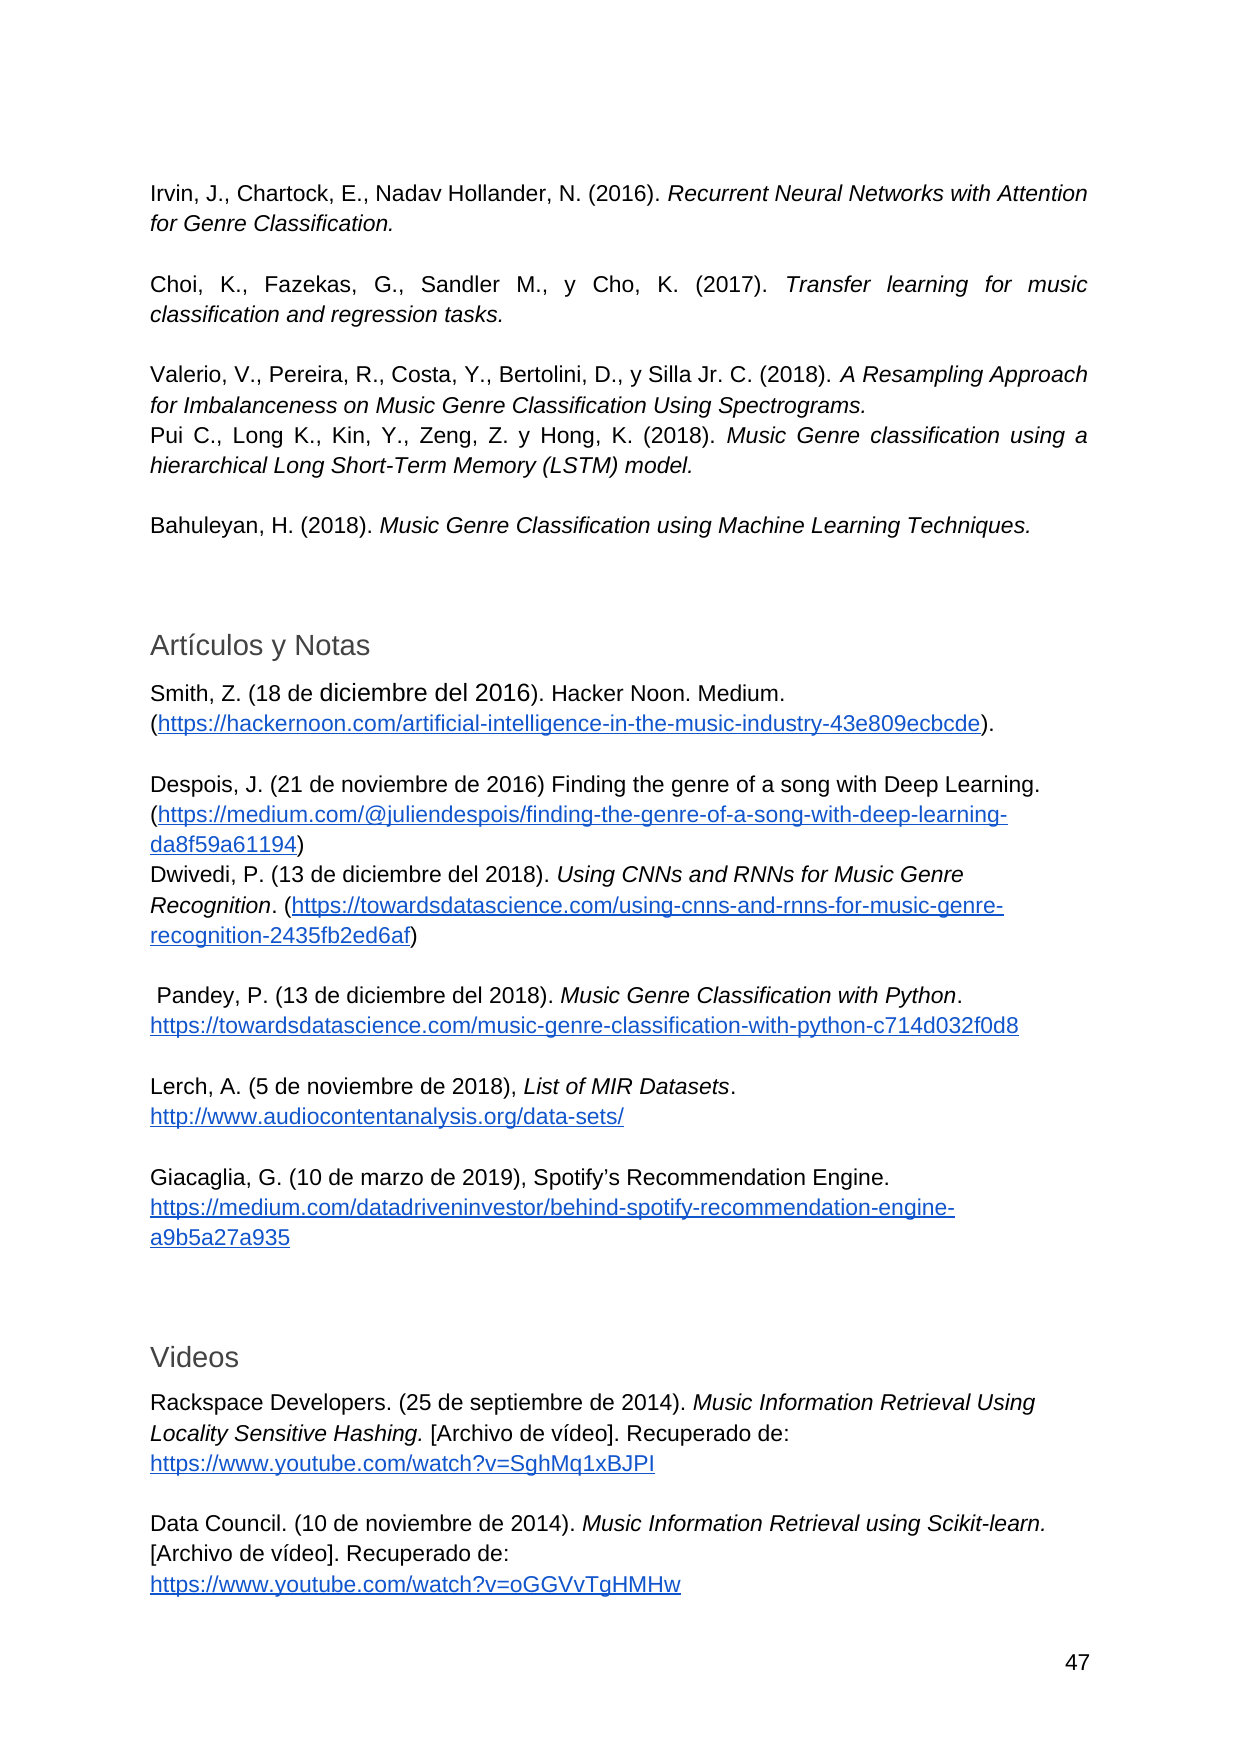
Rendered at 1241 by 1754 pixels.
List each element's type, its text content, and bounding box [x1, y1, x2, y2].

text https://towardsdatascience.com/music-genre-classification-with-python-c714d032f0d8 [150, 1012, 1090, 1039]
text Bahuleyan, H. (2018). Music Genre Classification using Machine Learning Techniques. [150, 512, 1090, 539]
subtitle Artículos y Notas [150, 628, 1090, 662]
text Despois, J. (21 de noviembre de 2016) Finding the genre of a song with Deep Learning. (https://medium.com/@juliendespois/finding-the-genre-of-a-song-with-deep-learning-da8f59a61194) [150, 771, 1090, 858]
text Giacaglia, G. (10 de marzo de 2019), Spotify’s Recommendation Engine. [150, 1163, 1090, 1190]
text Lerch, A. (5 de noviembre de 2018), List of MIR Datasets. http://www.audiocontentanalysis.org/data-sets/ [150, 1073, 1090, 1129]
text Data Council. (10 de noviembre de 2014). Music Information Retrieval using Scikit-learn. [Archivo de vídeo]. Recuperado de: [150, 1510, 1090, 1567]
text Pandey, P. (13 de diciembre del 2018). Music Genre Classification with Python. [150, 982, 1090, 1009]
text Choi, K., Fazekas, G., Sandler M., y Cho, K. (2017). Transfer learning for music classification and regression tasks. [150, 271, 1090, 327]
text Valerio, V., Pereira, R., Costa, Y., Bertolini, D., y Silla Jr. C. (2018). A Resampling Approach for Imbalanceness on Music Genre Classification Using Spectrograms. [150, 361, 1090, 418]
text Pui C., Long K., Kin, Y., Zeng, Z. y Hong, K. (2018). Music Genre classification using a hierarchical Long Short-Term Memory (LSTM) model. [150, 422, 1090, 478]
text https://www.youtube.com/watch?v=oGGVvTgHMHw [150, 1571, 1090, 1597]
subtitle Videos [150, 1339, 1090, 1373]
text Rackspace Developers. (25 de septiembre de 2014). Music Information Retrieval Using Locality Sensitive Hashing. [Archivo de vídeo]. Recuperado de: https://www.youtube.com/watch?v=SghMq1xBJPI [150, 1389, 1090, 1476]
text https://medium.com/datadriveninvestor/behind-spotify-recommendation-engine-a9b5a27a935 [150, 1194, 1090, 1250]
text Irvin, J., Chartock, E., Nadav Hollander, N. (2016). Recurrent Neural Networks with Attention for Genre Classification. [150, 180, 1090, 237]
text Dwivedi, P. (13 de diciembre del 2018). Using CNNs and RNNs for Music Genre Recognition. (https://towardsdatascience.com/using-cnns-and-rnns-for-music-genre-recognition-2435fb2ed6af) [150, 861, 1090, 948]
text Smith, Z. (18 de diciembre del 2016). Hacker Noon. Medium. (https://hackernoon.com/artificial-intelligence-in-the-music-industry-43e809ecbcde). [150, 678, 1090, 737]
